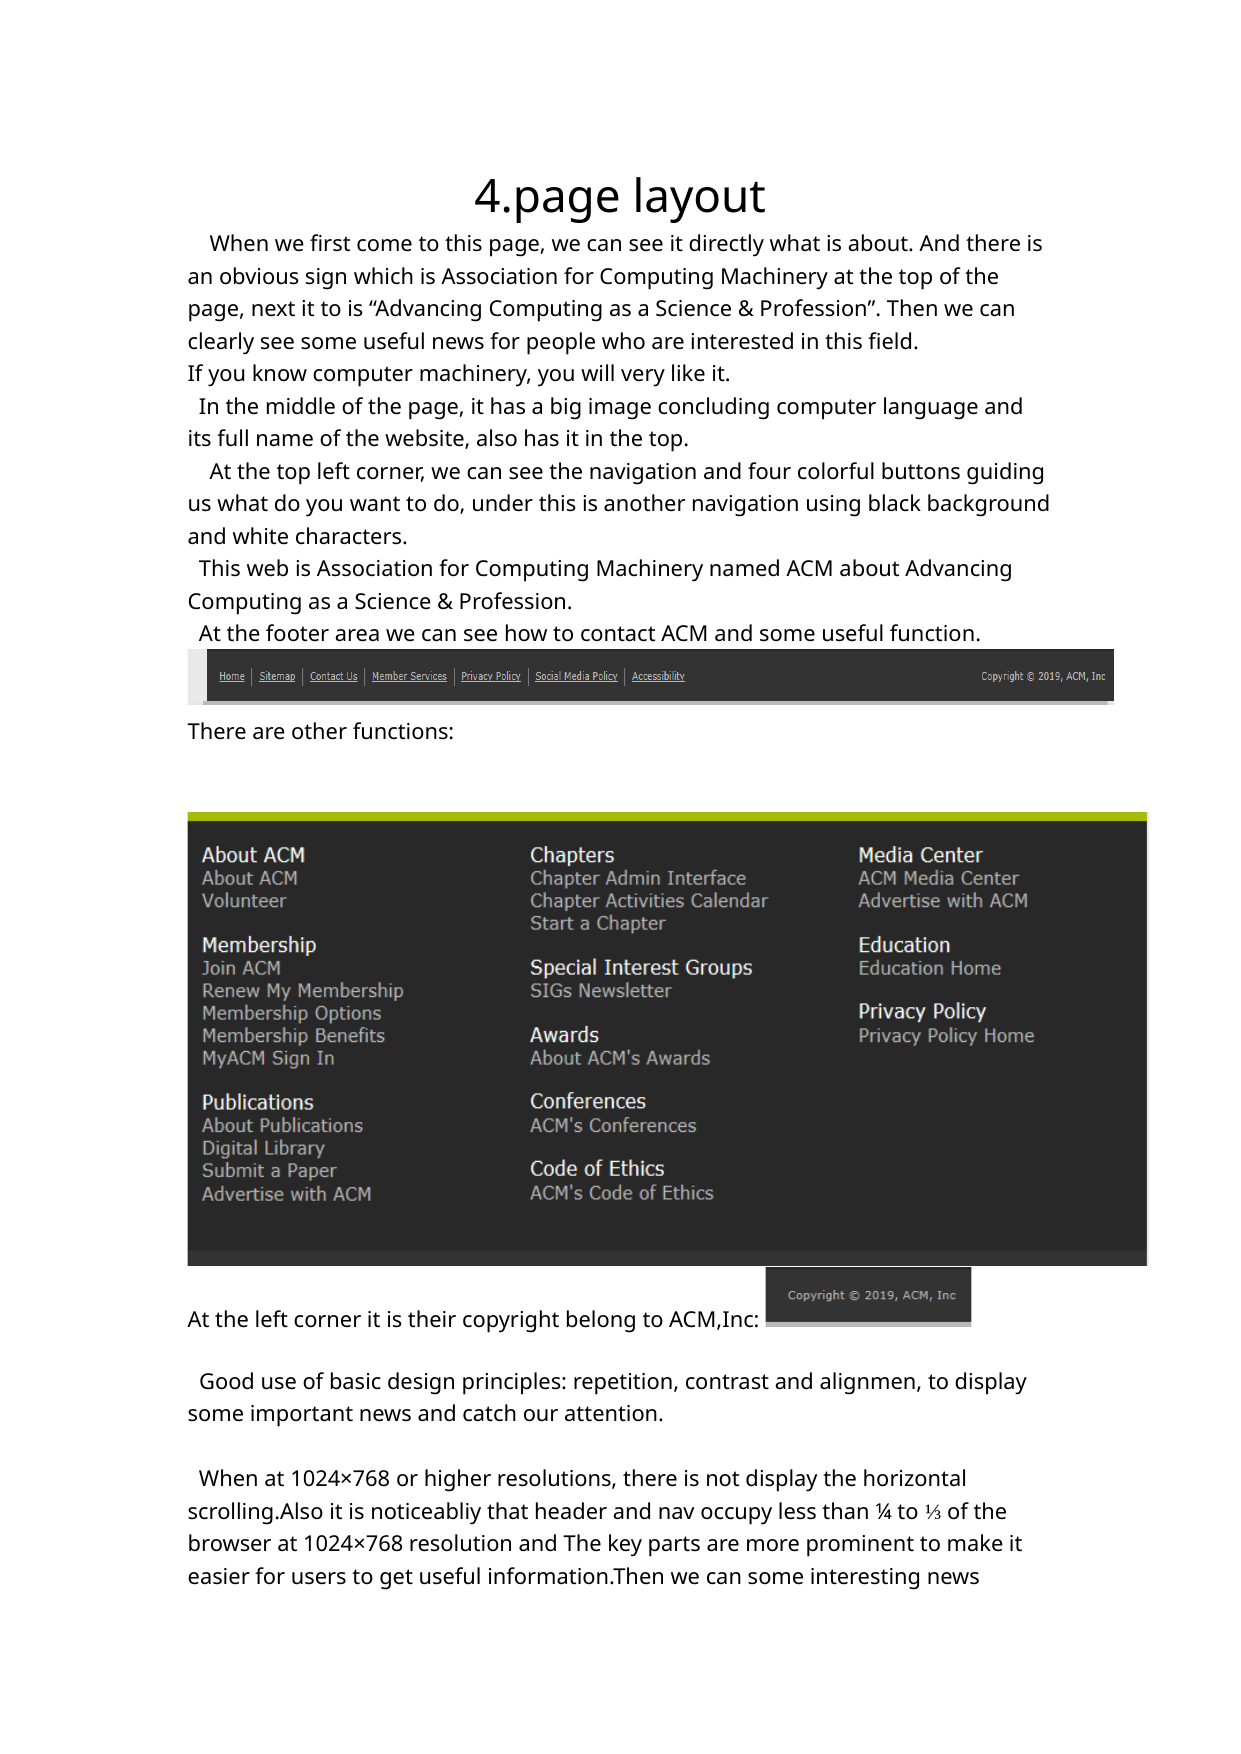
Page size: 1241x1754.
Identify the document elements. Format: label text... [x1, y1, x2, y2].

picture [187, 649, 1114, 705]
text At the left corner it is their copyright belong to ACM,Inc: [187, 1267, 1053, 1364]
text At the footer area we can see how to contact ACM and some useful function. [187, 617, 1053, 649]
text In the middle of the page, it has a big image concluding computer language and its full name of the website, also has it in the top. [187, 389, 1053, 454]
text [187, 1462, 1053, 1592]
text At the top left corner, we can see the navigation and four colorful buttons guiding us what do you want to do, under this is another navigation using black background and white characters. [187, 454, 1053, 552]
picture [765, 1267, 972, 1327]
text 4.page layout [187, 162, 1053, 227]
text If you know computer machinery, you will very like it. [187, 357, 1053, 389]
text Good use of basic design principles: repetition, contrast and alignmen, to display some important news and catch our attention. [187, 1364, 1053, 1429]
text This web is Association for Computing Machinery named ACM about Advancing Computing as a Science & Profession. [187, 552, 1053, 617]
picture [187, 812, 1150, 1266]
text There are other functions: [187, 714, 1053, 747]
text When we first come to this page, we can see it directly what is about. And there is an obvious sign which is Association for Computing Machinery at the top of the page, next it to is “Advancing Computing as a Science & Profession”. Then we can clearly see some useful news for people who are interested in this field. [187, 227, 1053, 357]
